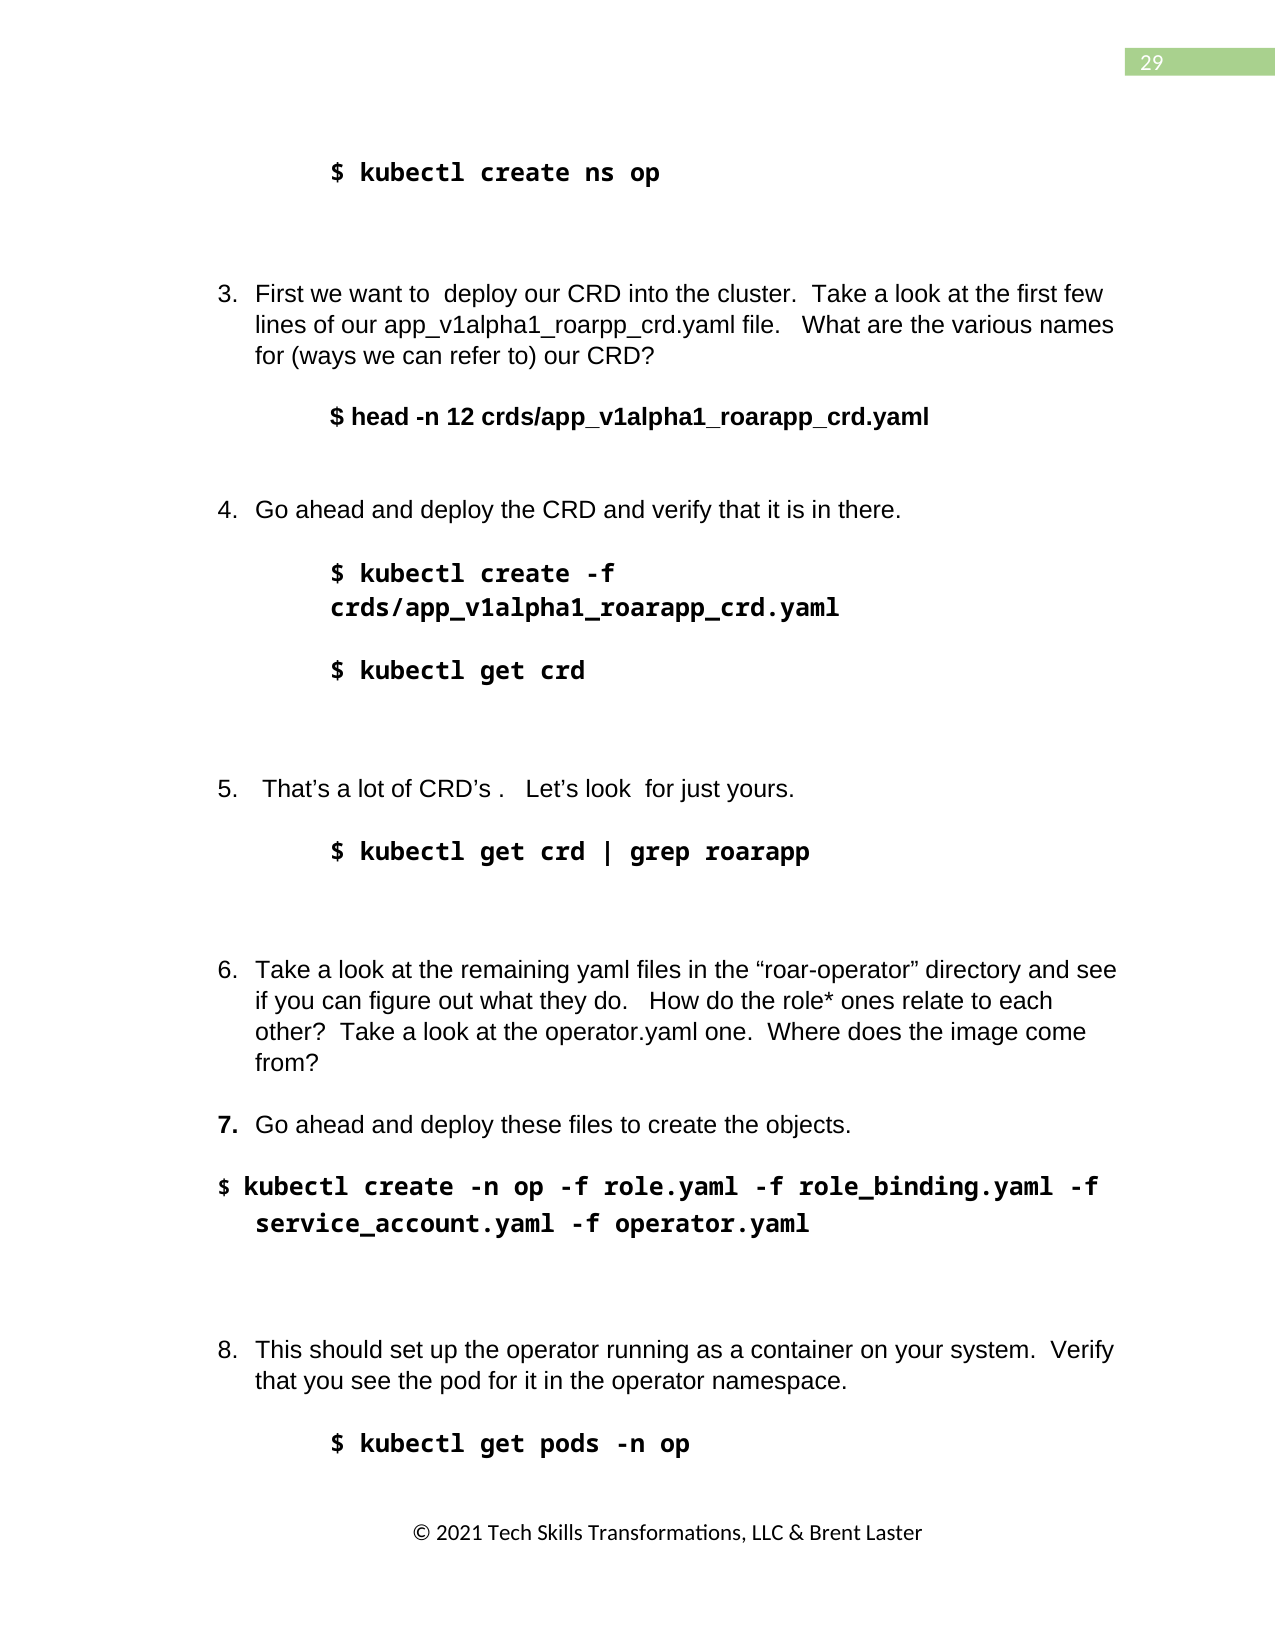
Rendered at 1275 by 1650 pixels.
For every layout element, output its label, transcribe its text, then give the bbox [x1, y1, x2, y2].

list Go ahead and deploy the CRD and verify that it is in there. [217, 495, 1125, 524]
list $ kubectl create -n op -f role.yaml -f role_binding.yaml -f service_account.yaml -f operator.yaml [217, 1169, 1125, 1239]
list This should set up the operator running as a container on your system. Verify that you see the pod for it in the operator namespace. [217, 1334, 1125, 1394]
list $ kubectl create ns op [330, 155, 1125, 189]
list First we want to deploy our CRD into the cluster. Take a look at the first few lines of our app_v1alpha1_roarpp_crd.yaml file. What are the various names for (ways we can refer to) our CRD? [217, 279, 1125, 369]
list $ head -n 12 crds/app_v1alpha1_roarapp_crd.yaml [255, 402, 1125, 431]
text $ kubectl get pods -n op [330, 1426, 1125, 1460]
text $ kubectl get crd | grep roarapp [330, 834, 1125, 868]
list Go ahead and deploy these files to create the objects. [217, 1110, 1125, 1139]
list Take a look at the remaining yaml files in the “roar-operator” directory and see if you can figure out what they do. How do the role* ones relate to each other? Take a look at the operator.yaml one. Where does the image come from? [217, 955, 1125, 1077]
list That’s a lot of CRD’s . Let’s look for just yours. [217, 774, 1125, 803]
text $ kubectl create -f crds/app_v1alpha1_roarapp_crd.yaml [330, 555, 1125, 623]
text $ kubectl get crd [330, 653, 1125, 687]
